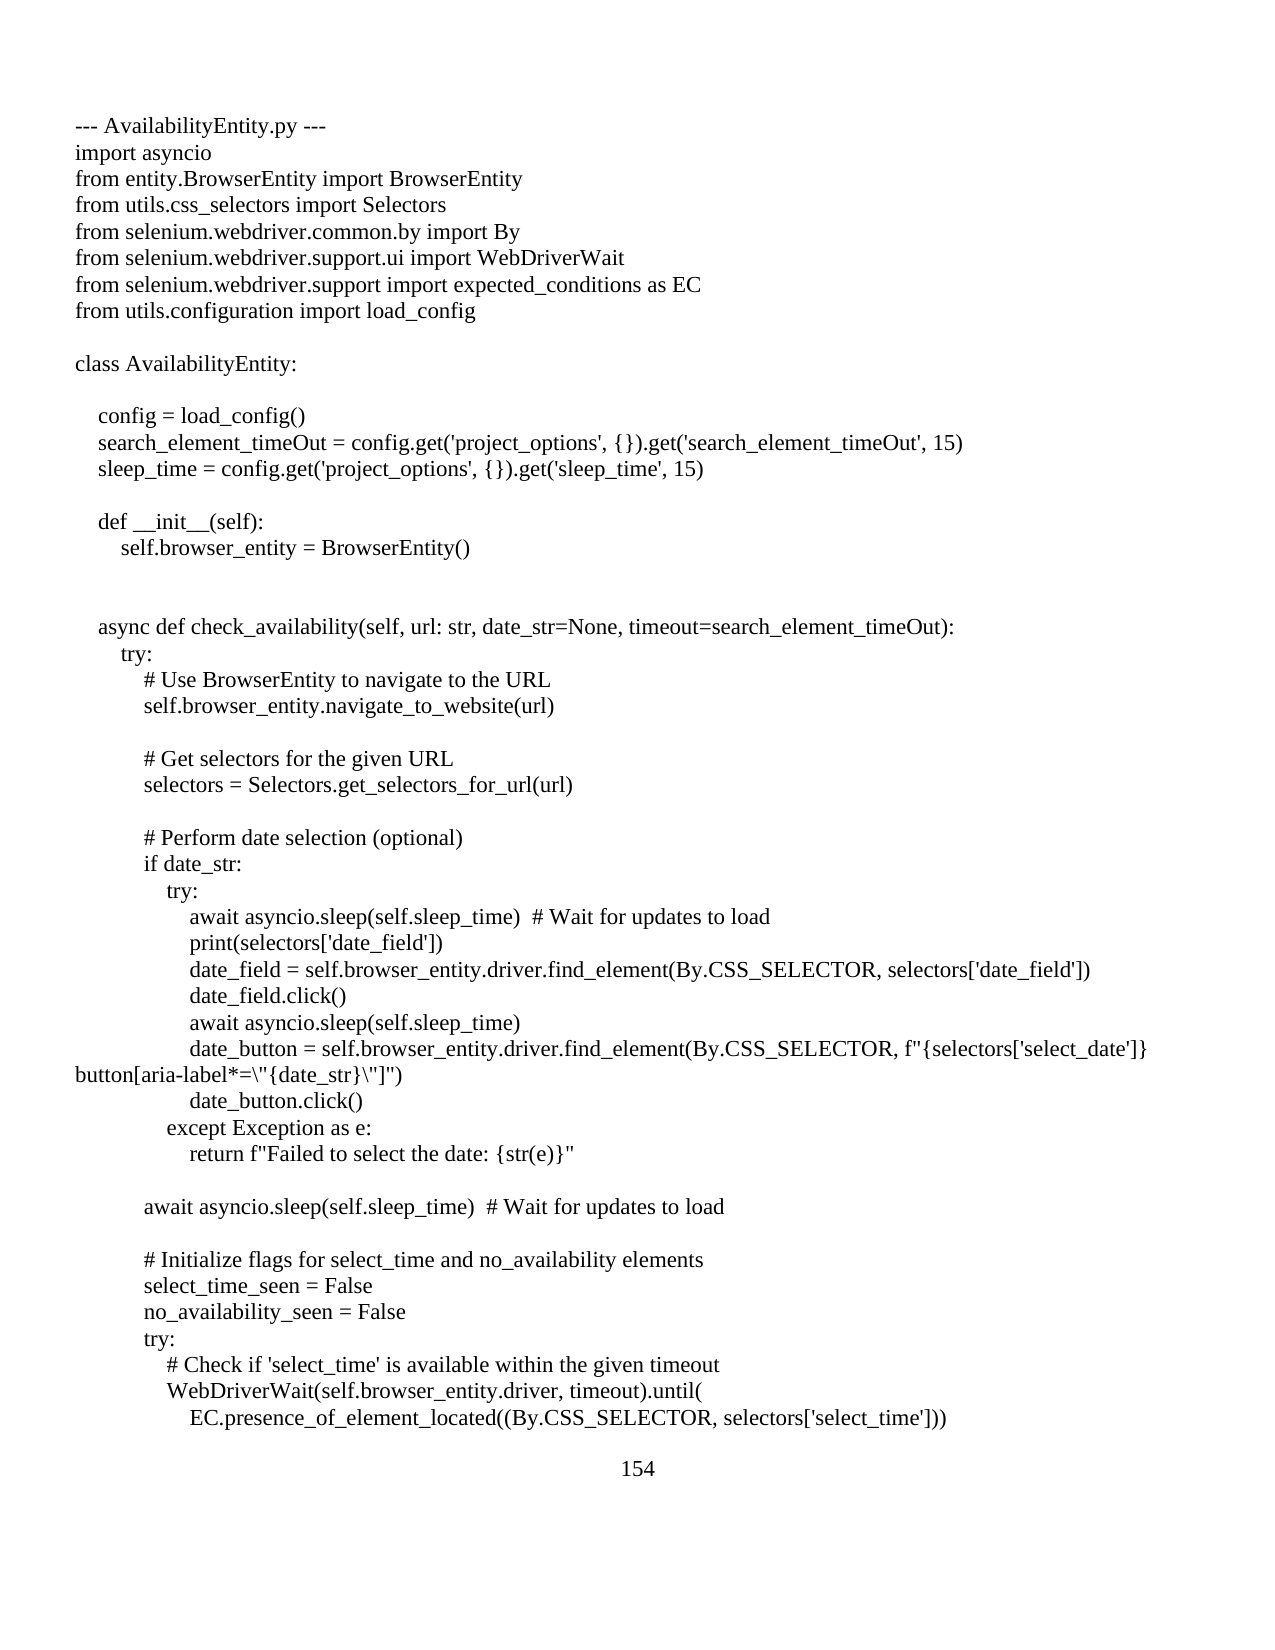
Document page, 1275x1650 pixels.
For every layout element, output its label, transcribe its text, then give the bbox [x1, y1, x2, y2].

text --- AvailabilityEntity.py --- [75, 112, 1200, 139]
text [75, 139, 1200, 1430]
